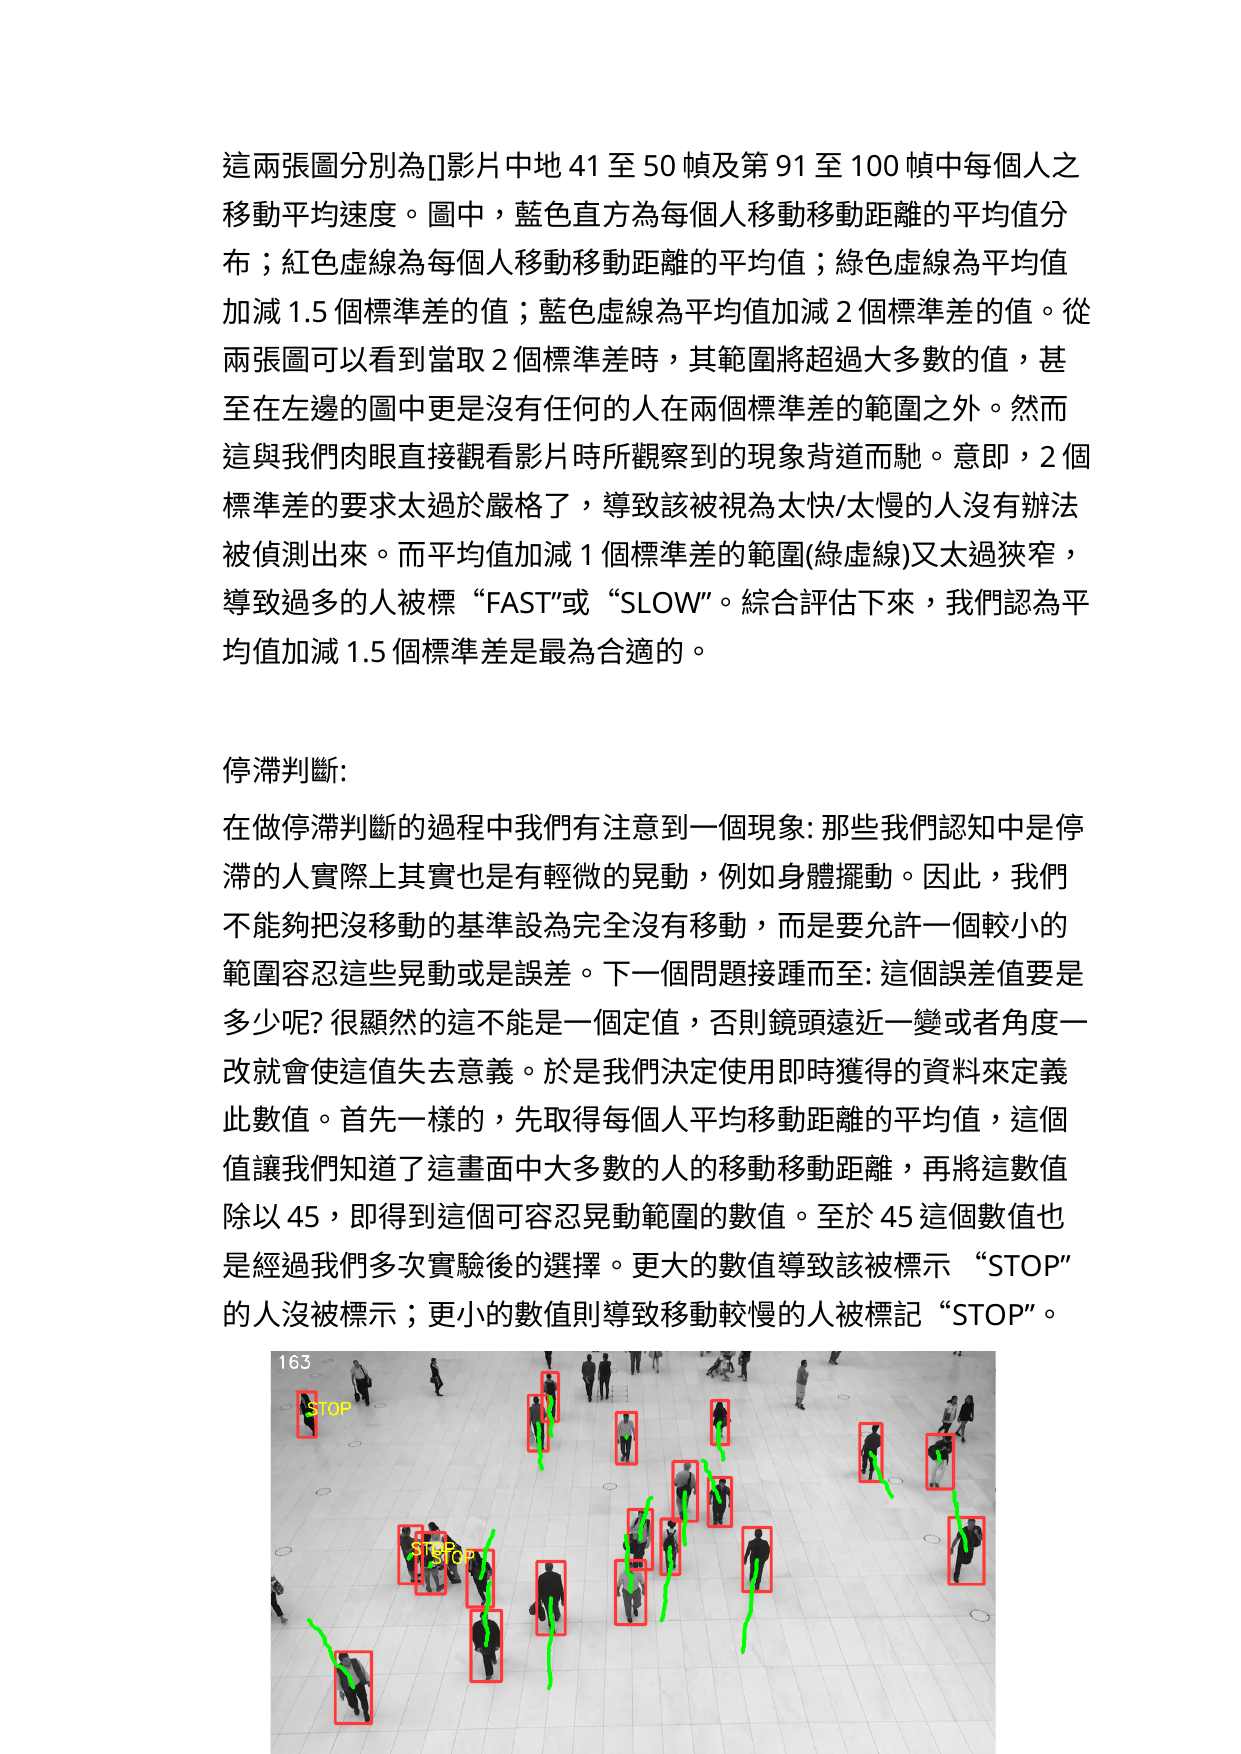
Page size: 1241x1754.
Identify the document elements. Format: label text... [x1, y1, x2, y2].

text 這兩張圖分別為[]影片中地41至50幀及第91至100幀中每個人之移動平均速度。圖中，藍色直方為每個人移動移動距離的平均值分布；紅色虛線為每個人移動移動距離的平均值；綠色虛線為平均值加減1.5個標準差的值；藍色虛線為平均值加減2個標準差的值。從兩張圖可以看到當取2個標準差時，其範圍將超過大多數的值，甚至在左邊的圖中更是沒有任何的人在兩個標準差的範圍之外。然而這與我們肉眼直接觀看影片時所觀察到的現象背道而馳。意即，2個標準差的要求太過於嚴格了，導致該被視為太快/太慢的人沒有辦法被偵測出來。而平均值加減1個標準差的範圍(綠虛線)又太過狹窄，導致過多的人被標“FAST”或“SLOW”。綜合評估下來，我們認為平均值加減1.5個標準差是最為合適的。 [223, 142, 1092, 671]
text 在做停滯判斷的過程中我們有注意到一個現象: 那些我們認知中是停滯的人實際上其實也是有輕微的晃動，例如身體擺動。因此，我們不能夠把沒移動的基準設為完全沒有移動，而是要允許一個較小的範圍容忍這些晃動或是誤差。下一個問題接踵而至: 這個誤差值要是多少呢? 很顯然的這不能是一個定值，否則鏡頭遠近一變或者角度一改就會使這值失去意義。於是我們決定使用即時獲得的資料來定義此數值。首先一樣的，先取得每個人平均移動距離的平均值，這個值讓我們知道了這畫面中大多數的人的移動移動距離，再將這數值除以45，即得到這個可容忍晃動範圍的數值。至於45這個數值也是經過我們多次實驗後的選擇。更大的數值導致該被標示 “STOP” 的人沒被標示；更小的數值則導致移動較慢的人被標記“STOP”。 [223, 805, 1092, 1333]
picture [270, 1351, 996, 1754]
subtitle 停滯判斷: [148, 748, 1092, 790]
